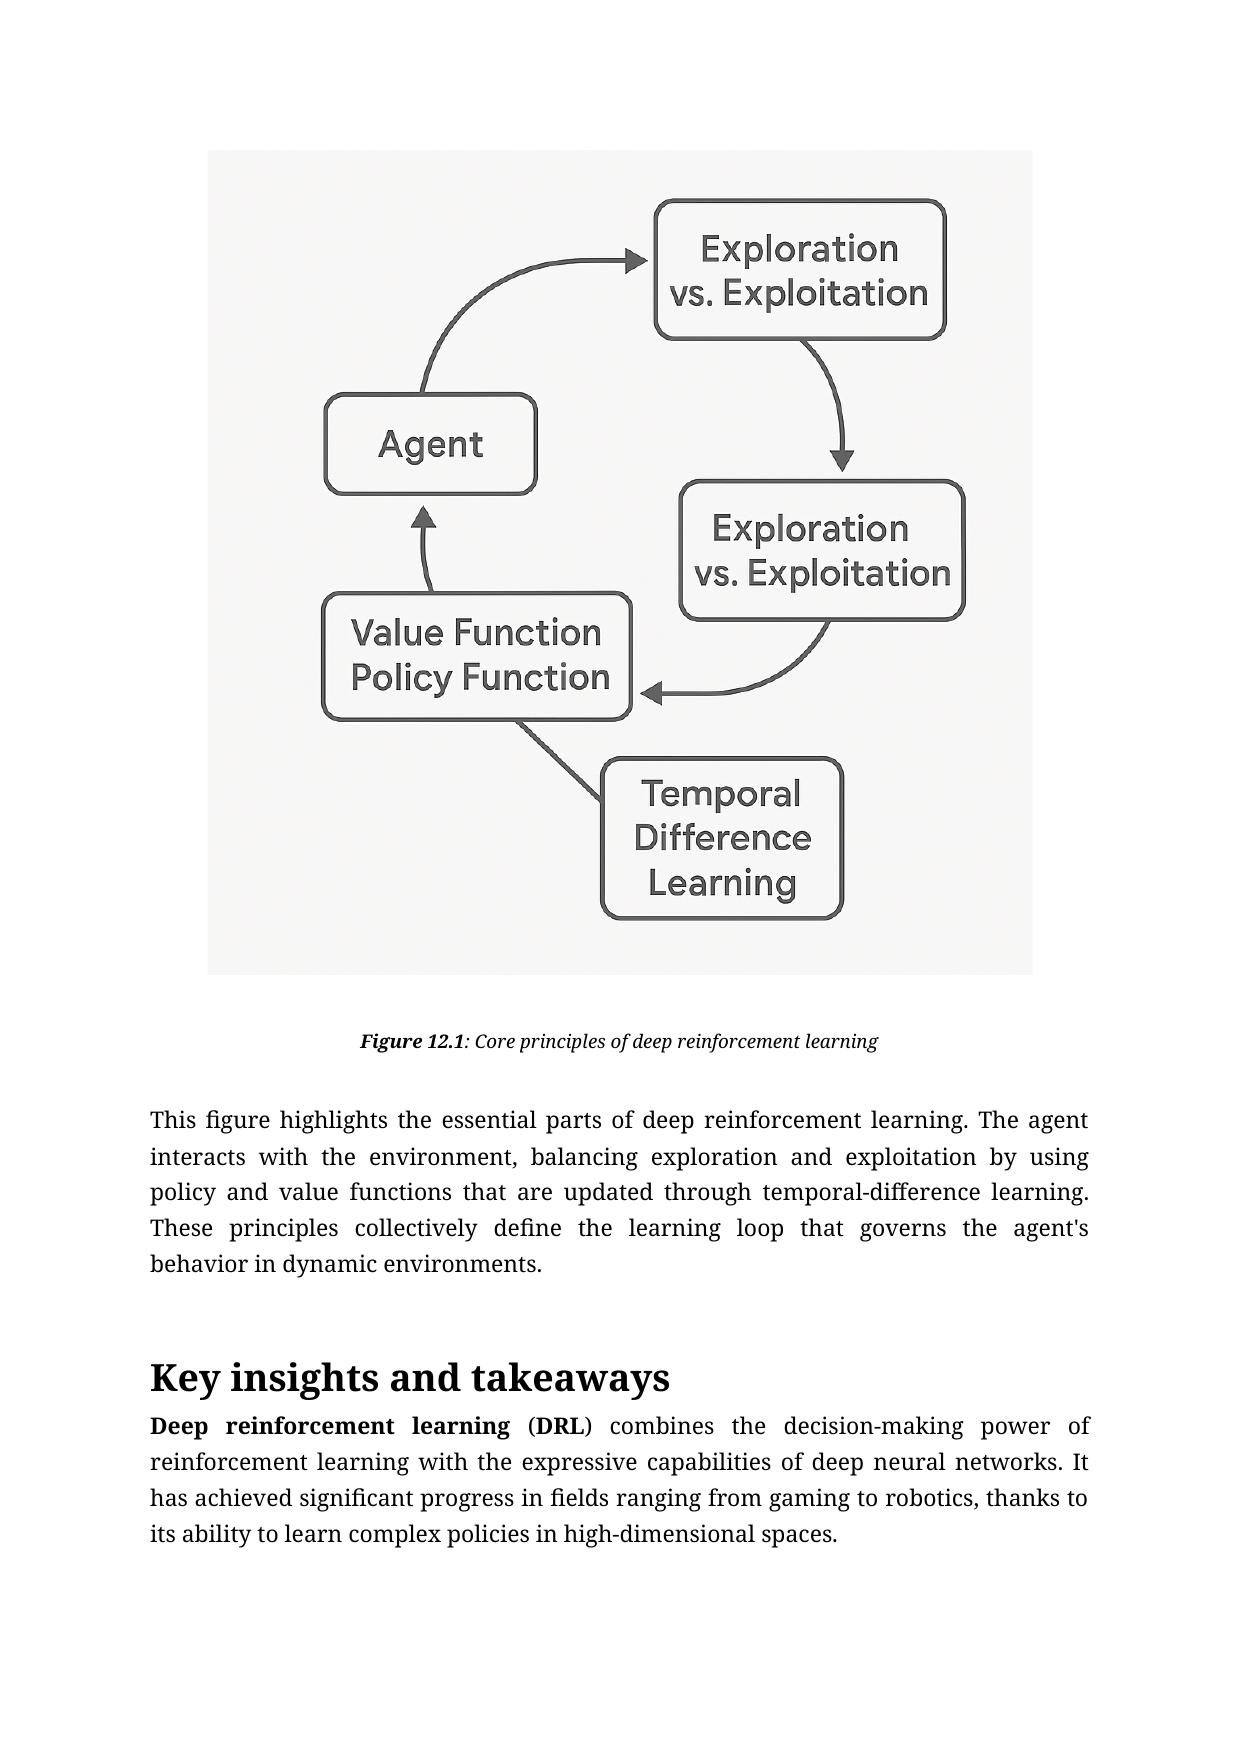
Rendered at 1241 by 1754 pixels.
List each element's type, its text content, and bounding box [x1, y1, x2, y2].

text This figure highlights the essential parts of deep reinforcement learning. The agent interacts with the environment, balancing exploration and exploitation by using policy and value functions that are updated through temporal-difference learning. These principles collectively define the learning loop that governs the agent's behavior in dynamic environments. [150, 1104, 1090, 1279]
text Deep reinforcement learning (DRL) combines the decision-making power of reinforcement learning with the expressive capabilities of deep neural networks. It has achieved significant progress in fields ranging from gaming to robotics, thanks to its ability to learn complex policies in high-dimensional spaces. [150, 1410, 1090, 1549]
text Figure 12.1: Core principles of deep reinforcement learning [150, 1029, 1090, 1054]
picture [207, 150, 1033, 975]
subtitle Key insights and takeaways [150, 1351, 1090, 1402]
